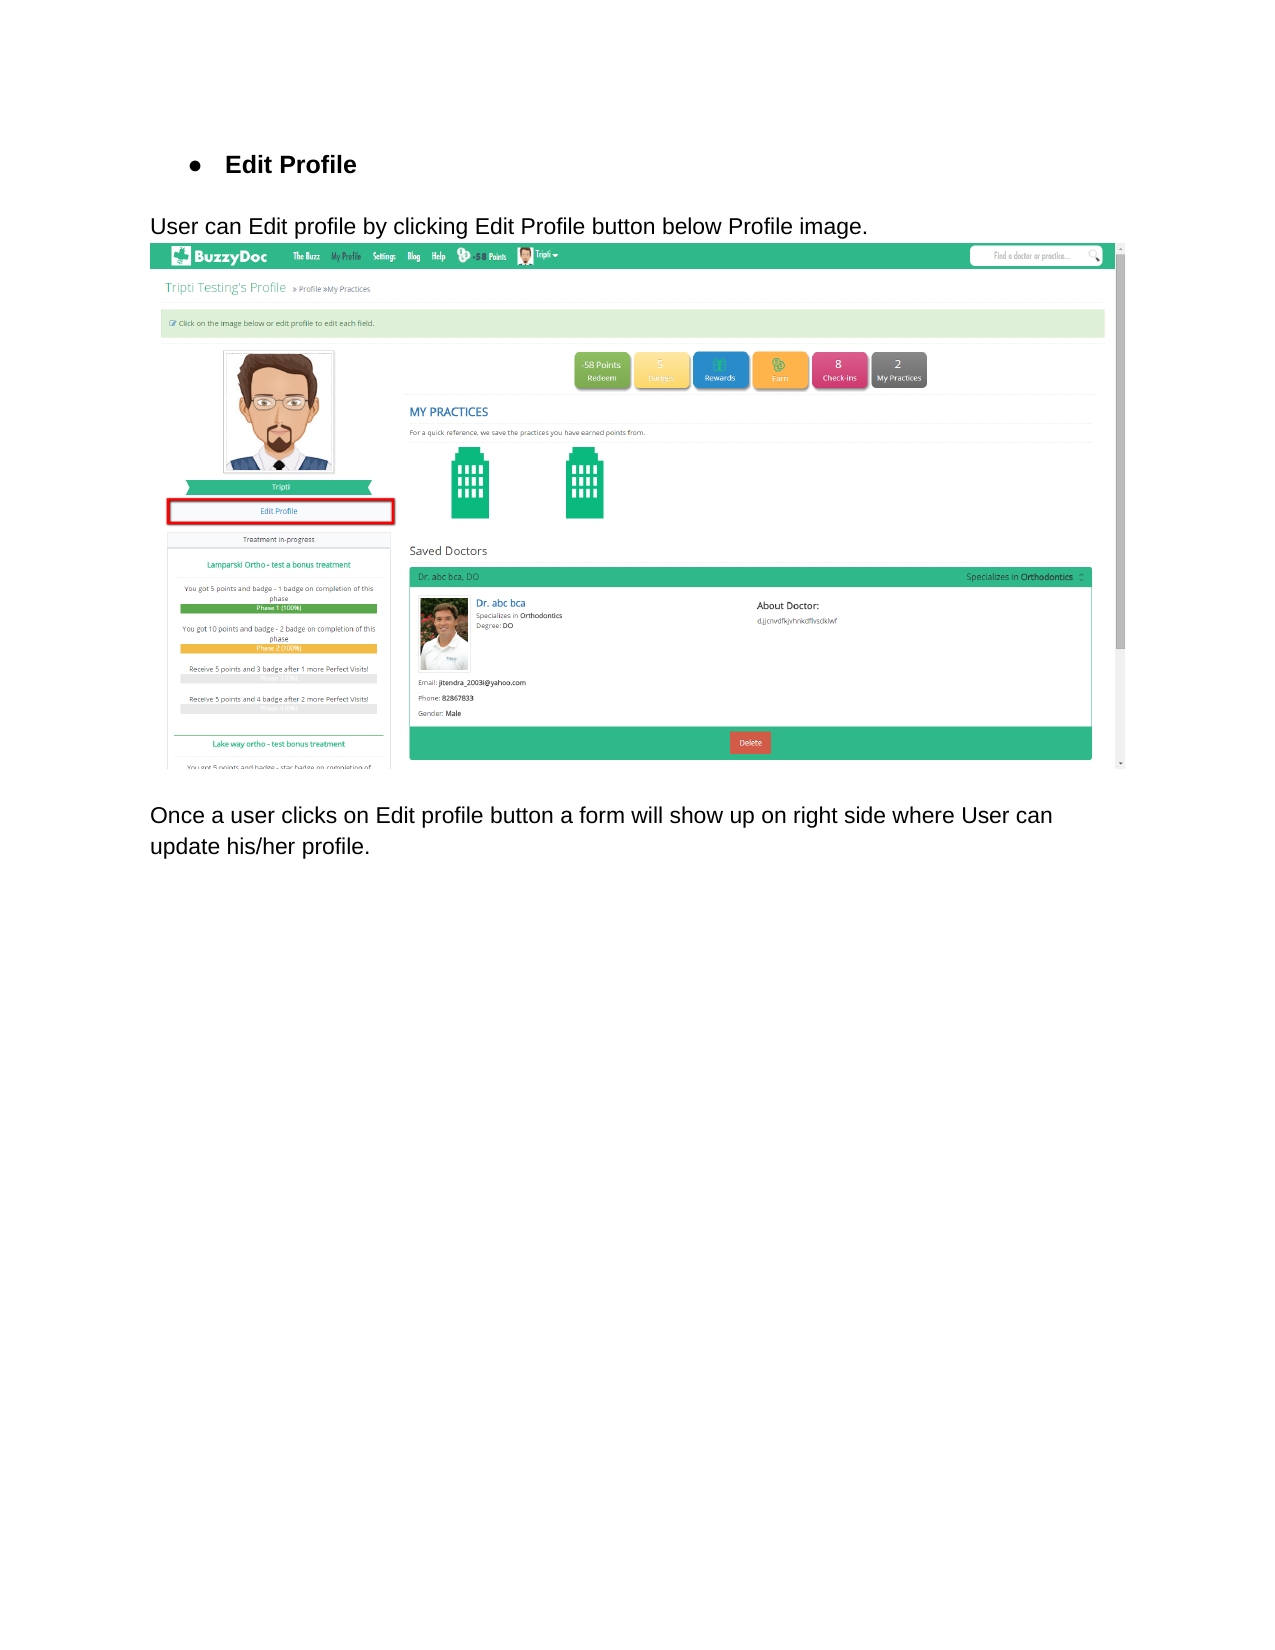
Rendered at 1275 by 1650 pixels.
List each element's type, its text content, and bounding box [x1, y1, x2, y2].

picture [150, 243, 1125, 769]
text User can Edit profile by clicking Edit Profile button below Profile image. [150, 213, 1125, 243]
list Edit Profile [187, 150, 1125, 179]
text Once a user clicks on Edit profile button a form will show up on right side where User can update his/her profile. [150, 802, 1125, 859]
